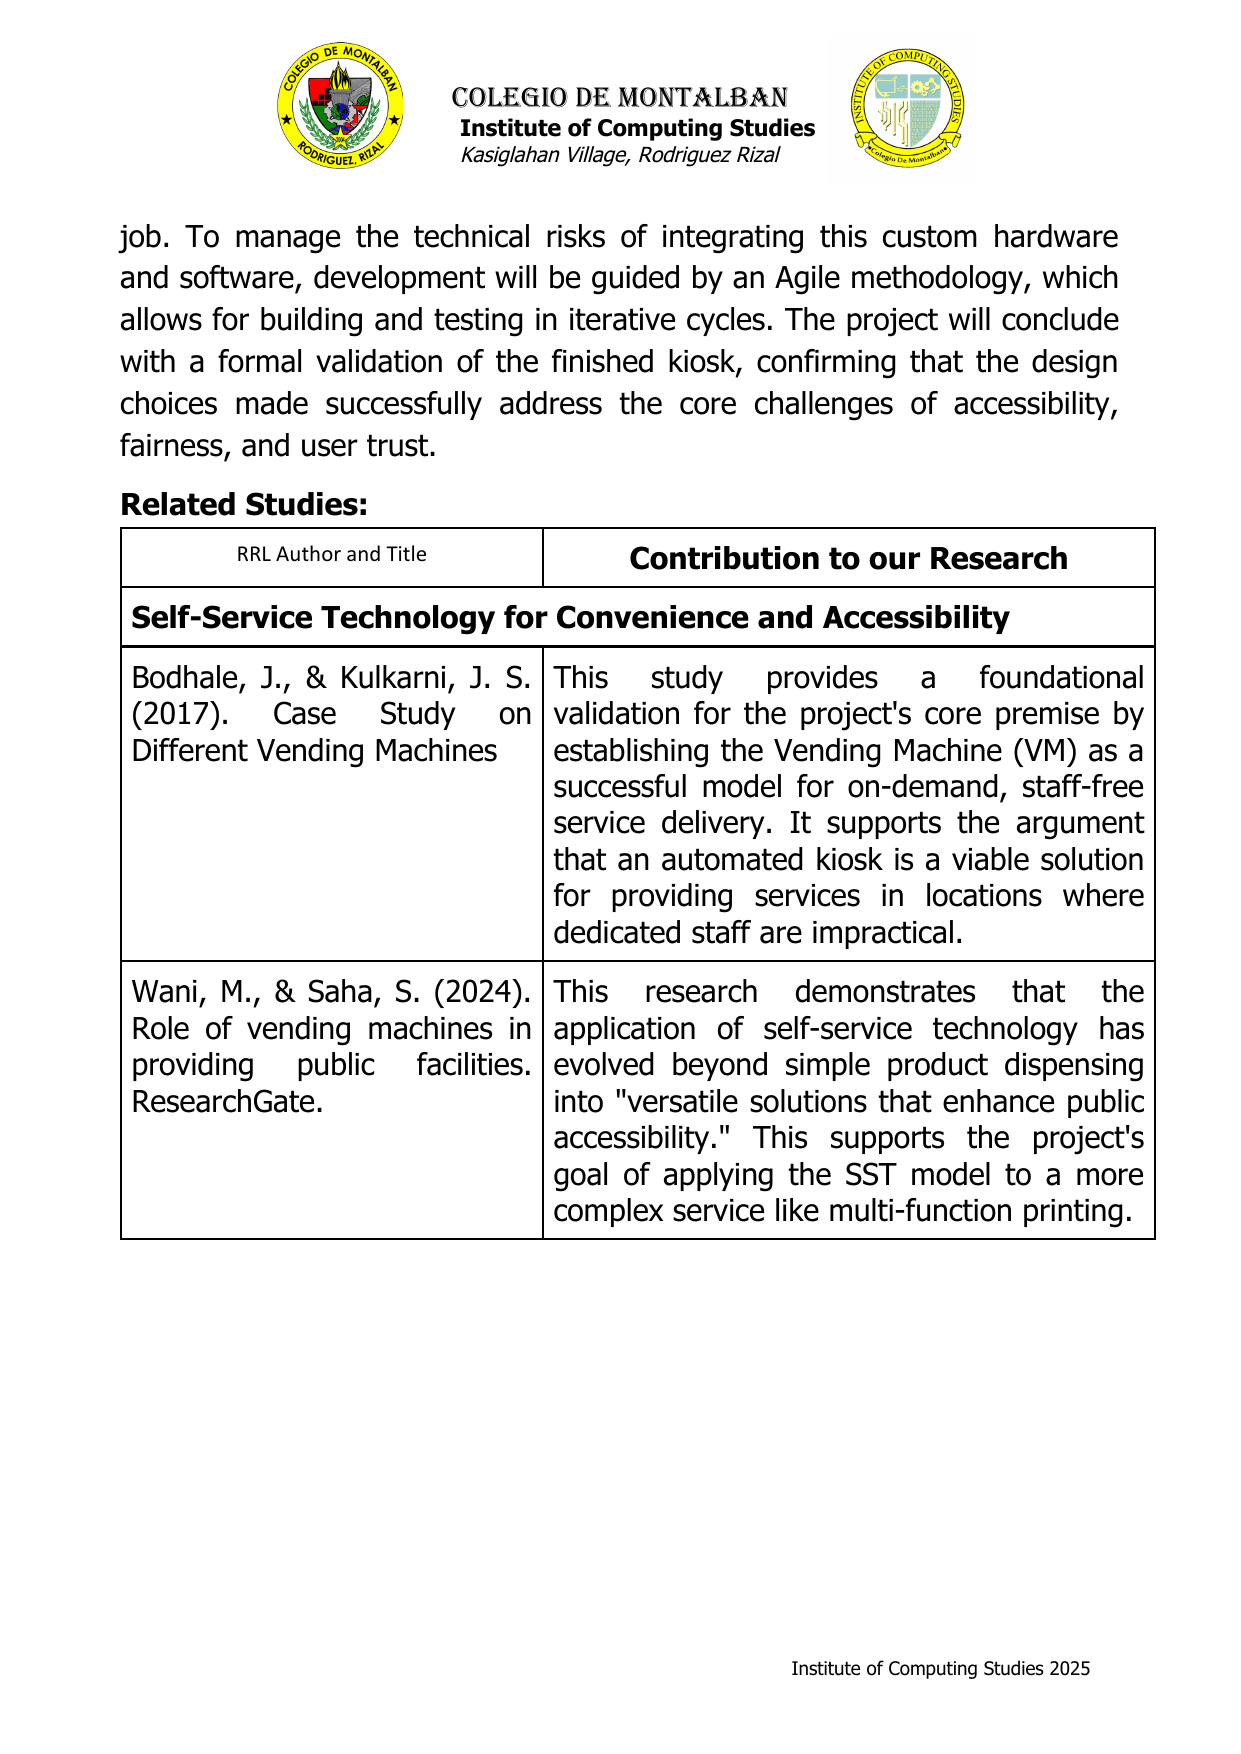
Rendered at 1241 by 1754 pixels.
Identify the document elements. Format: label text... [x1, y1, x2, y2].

subtitle Related Studies: [120, 485, 1120, 521]
picture [827, 35, 977, 184]
picture [277, 42, 404, 169]
